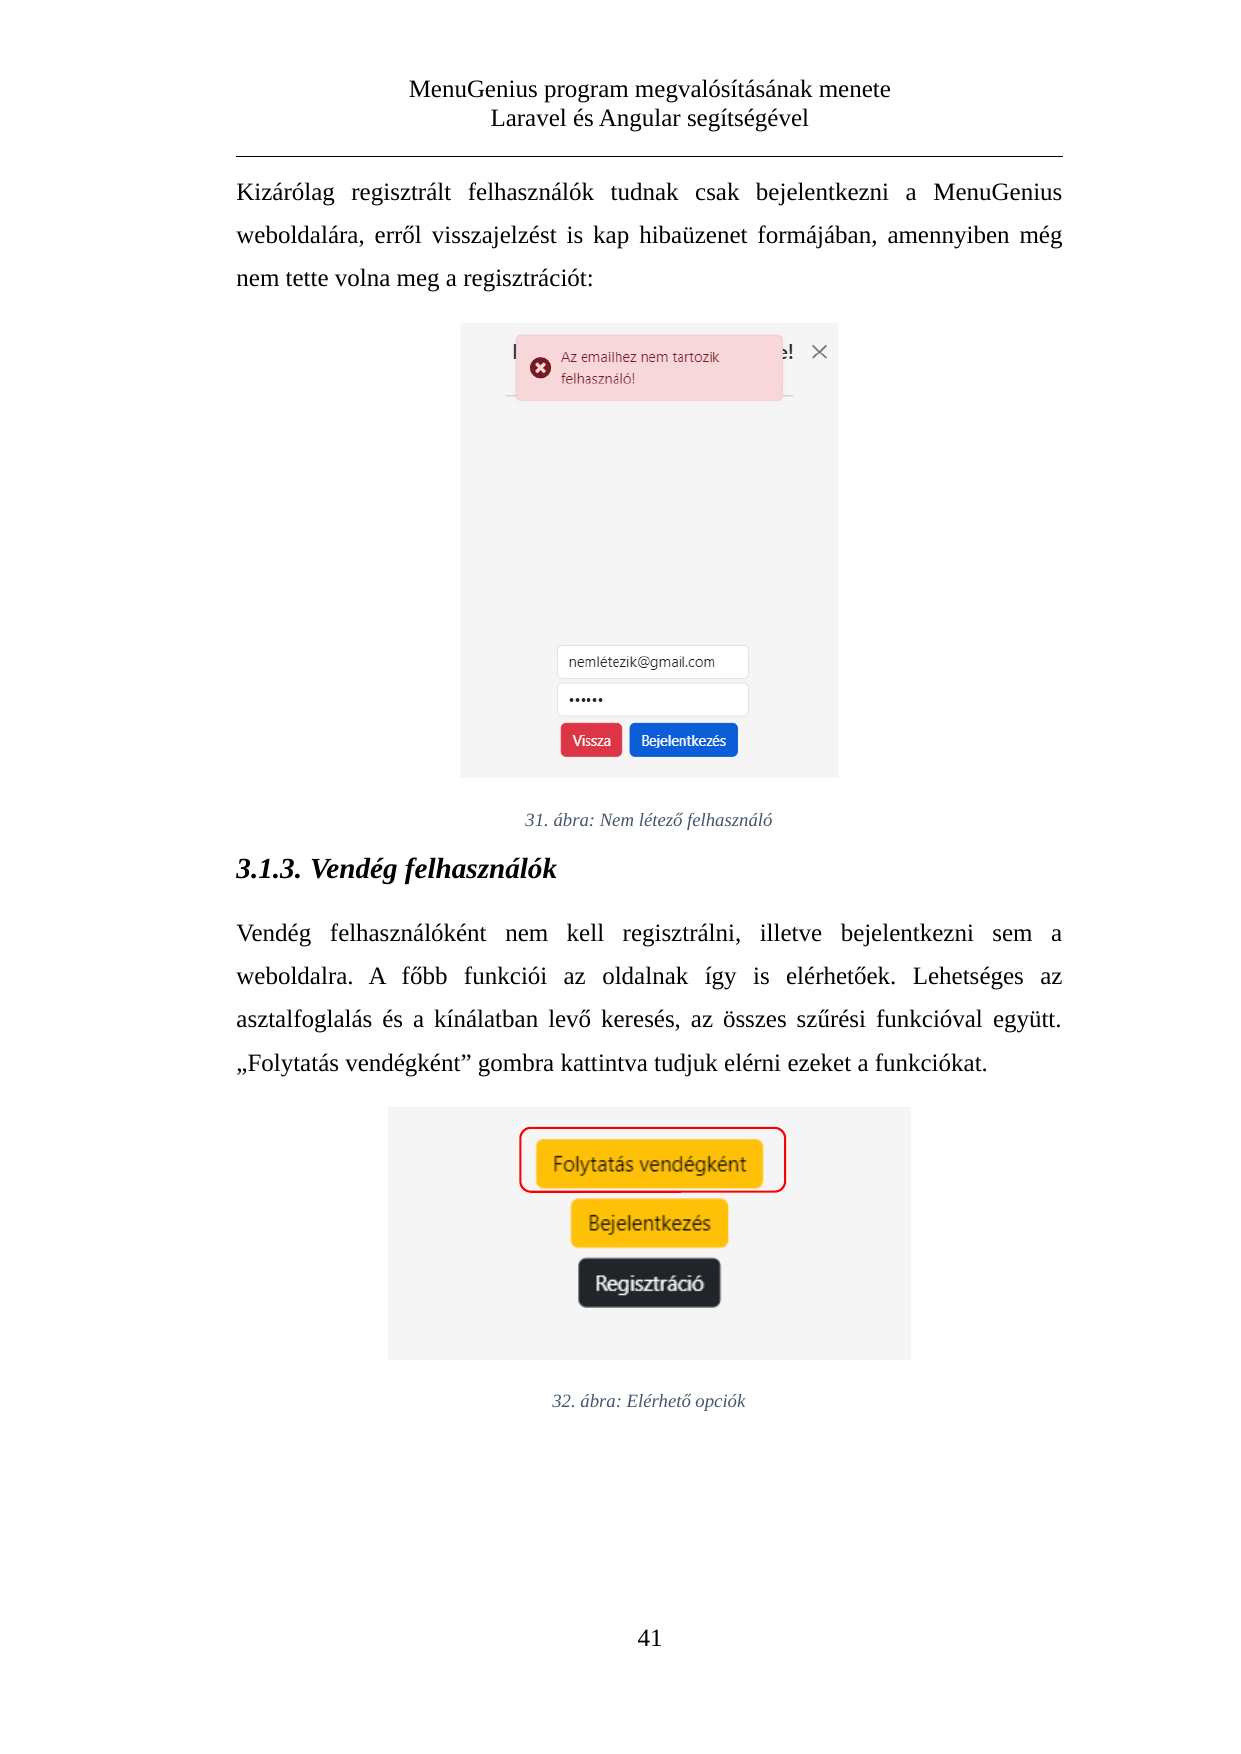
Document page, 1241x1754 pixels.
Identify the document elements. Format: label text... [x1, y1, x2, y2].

text 31. ábra: Nem létező felhasználó [236, 809, 1063, 831]
subtitle Vendég felhasználók [236, 851, 1063, 885]
text Kizárólag regisztrált felhasználók tudnak csak bejelentkezni a MenuGenius weboldalára, erről visszajelzést is kap hibaüzenet formájában, amennyiben még nem tette volna meg a regisztrációt: [236, 177, 1063, 292]
text 32. ábra: Elérhető opciók [236, 1390, 1063, 1412]
picture [388, 1107, 912, 1360]
text Vendég felhasználóként nem kell regisztrálni, illetve bejelentkezni sem a weboldalra. A főbb funkciói az oldalnak így is elérhetőek. Lehetséges az asztalfoglalás és a kínálatban levő keresés, az összes szűrési funkcióval együtt. „Folytatás vendégként” gombra kattintva tudjuk elérni ezeket a funkciókat. [236, 918, 1063, 1076]
picture [460, 323, 839, 778]
